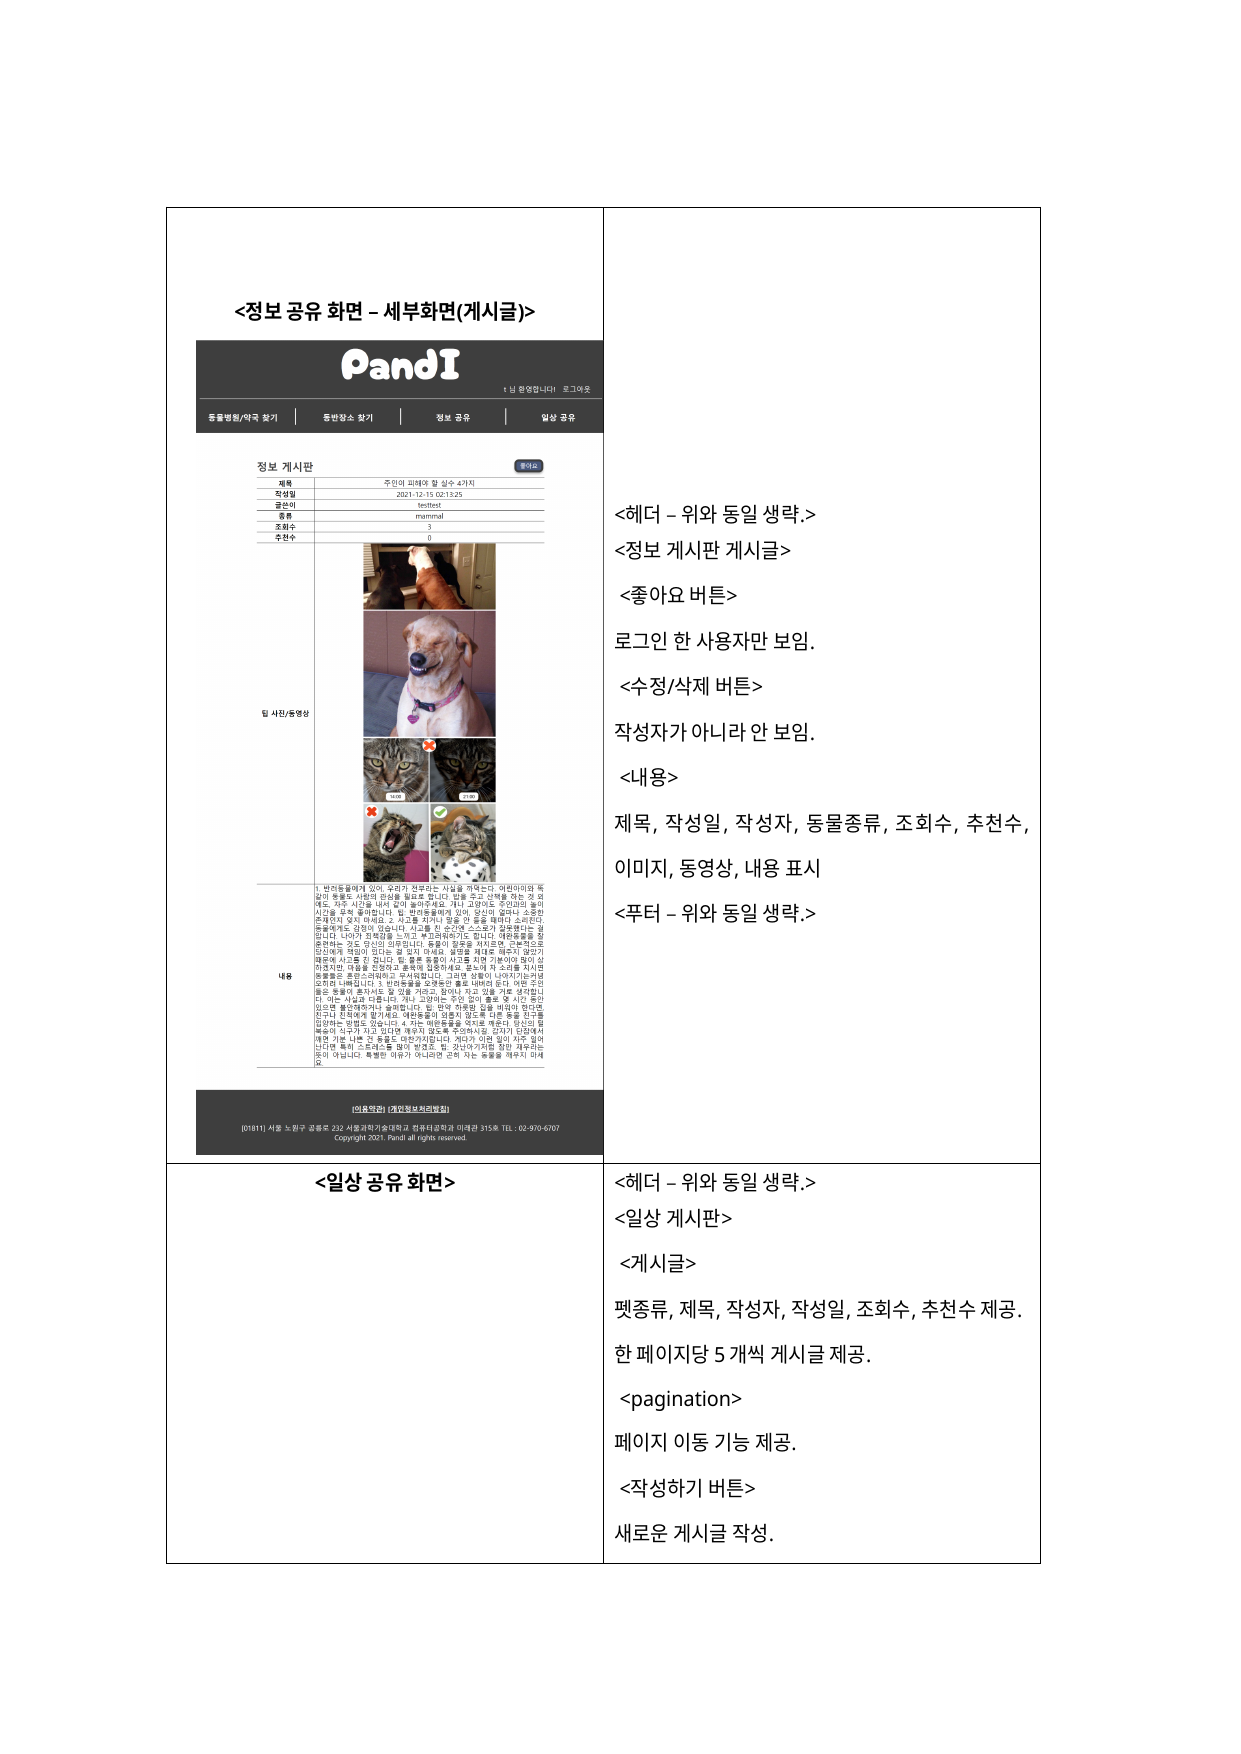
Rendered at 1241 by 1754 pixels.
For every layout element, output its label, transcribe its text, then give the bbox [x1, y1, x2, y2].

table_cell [604, 208, 1040, 1162]
picture [196, 340, 604, 1155]
table_cell <일상 공유 화면> [167, 1164, 603, 1563]
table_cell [604, 1164, 1040, 1563]
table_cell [167, 208, 603, 1162]
